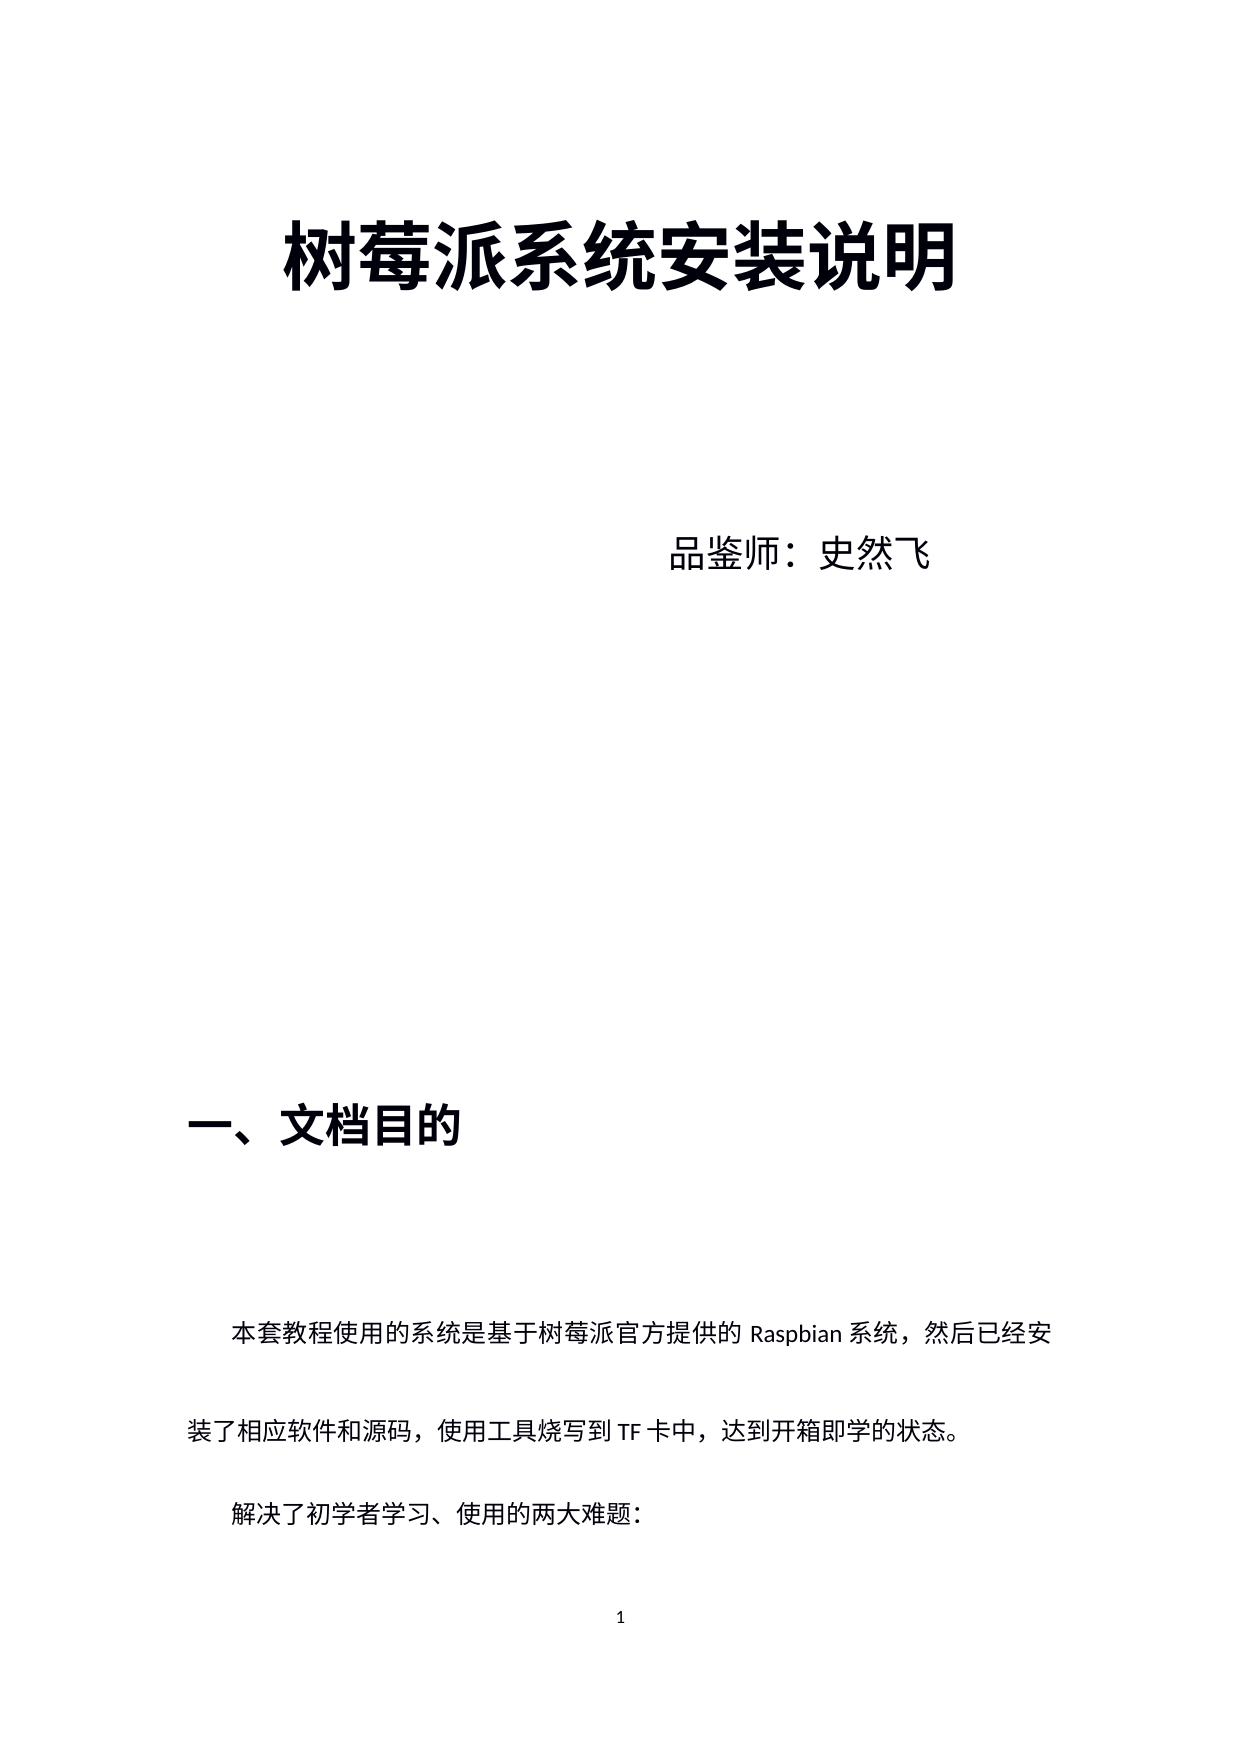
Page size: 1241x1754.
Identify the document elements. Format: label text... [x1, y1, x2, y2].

text 本套教程使用的系统是基于树莓派官方提供的Raspbian系统，然后已经安装了相应软件和源码，使用工具烧写到TF卡中，达到开箱即学的状态。 [187, 1299, 1053, 1462]
subtitle 一、文档目的 [187, 1074, 1053, 1171]
text 品鉴师：史然飞 [187, 518, 1053, 583]
title 树莓派系统安装说明 [187, 187, 1053, 317]
text 解决了初学者学习、使用的两大难题： [187, 1480, 1053, 1545]
